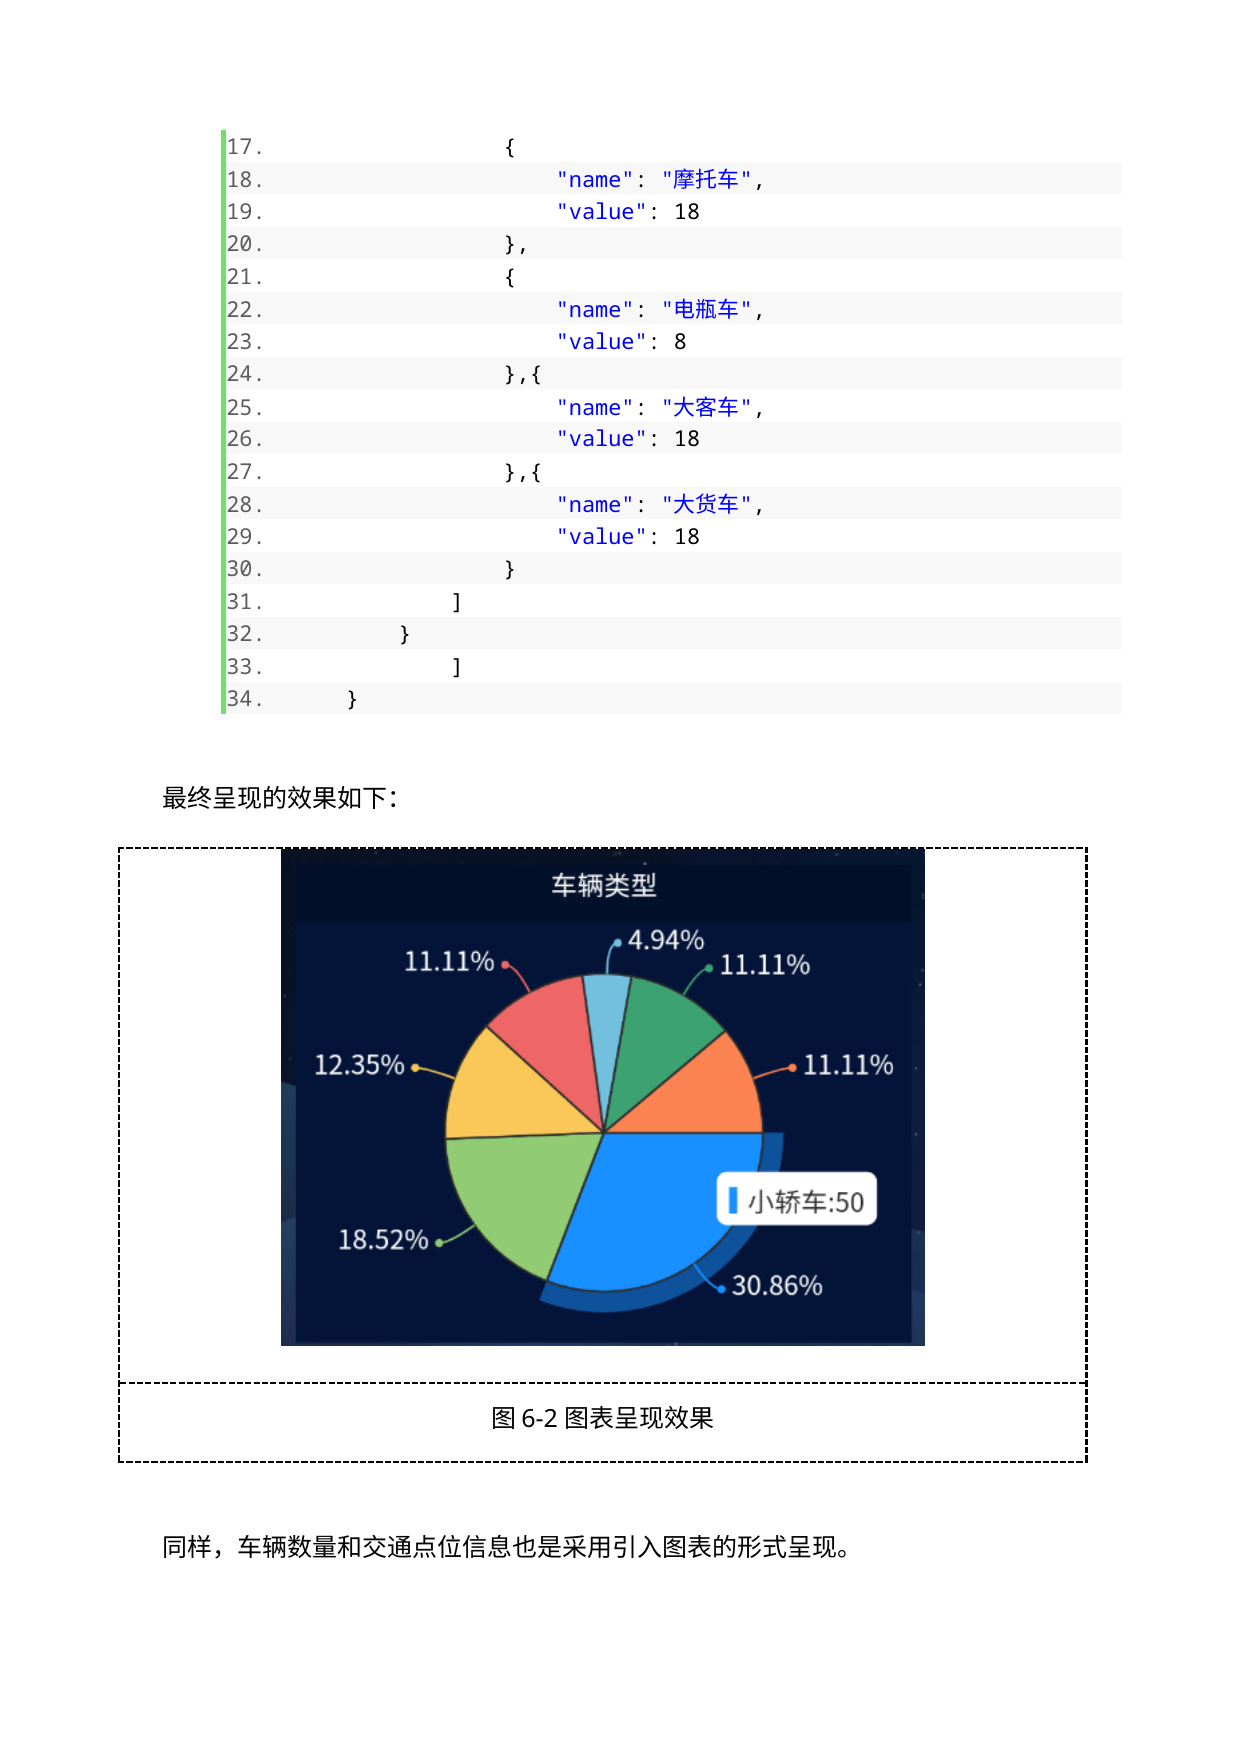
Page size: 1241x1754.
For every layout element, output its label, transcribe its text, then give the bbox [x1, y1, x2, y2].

list "value": 18 [226, 422, 1122, 454]
list ] [226, 584, 1122, 617]
list "name": "大客车", [226, 389, 1122, 422]
table_cell 图6-2 图表呈现效果 [119, 1382, 1086, 1461]
list "name": "电瓶车", [226, 292, 1122, 324]
list },{ [226, 454, 1122, 487]
list },{ [226, 357, 1122, 389]
list ] [226, 649, 1122, 682]
list "value": 18 [226, 519, 1122, 552]
text 同样，车辆数量和交通点位信息也是采用引入图表的形式呈现。 [118, 1513, 1122, 1578]
list "name": "摩托车", [226, 162, 1122, 194]
table_header [119, 847, 1086, 1382]
list } [226, 682, 1122, 714]
list } [226, 552, 1122, 584]
list }, [226, 227, 1122, 259]
text 最终呈现的效果如下： [118, 764, 1122, 829]
list "name": "大货车", [226, 487, 1122, 519]
list { [226, 259, 1122, 292]
list "value": 8 [226, 324, 1122, 357]
list } [226, 617, 1122, 649]
picture [281, 849, 925, 1346]
list { [221, 129, 1122, 162]
list "value": 18 [226, 194, 1122, 227]
